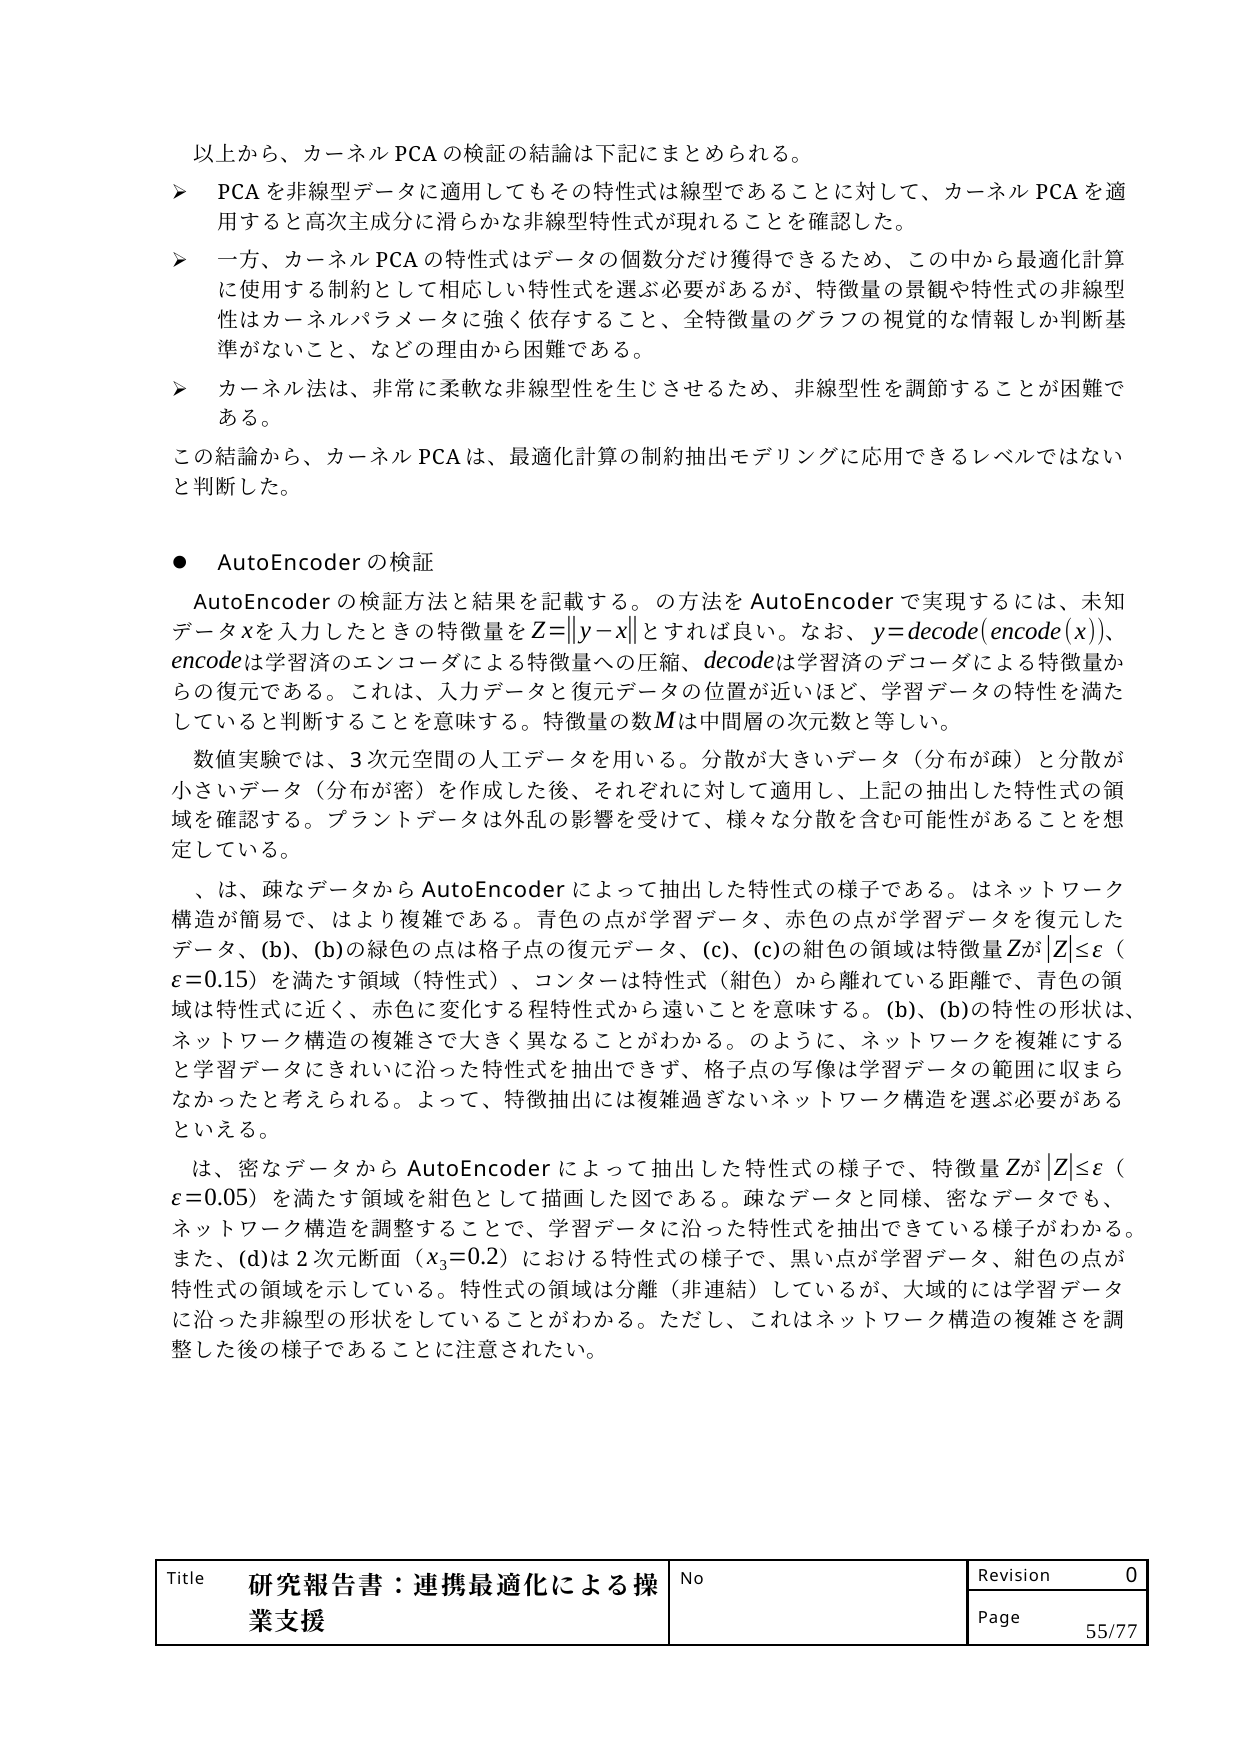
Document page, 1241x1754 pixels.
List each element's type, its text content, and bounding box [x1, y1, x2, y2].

text 図 28は、密なデータからAutoEncoderによって抽出した特性式の様子で、特徴量が（）を満たす領域を紺色として描画した図である。疎なデータと同様、密なデータでも、ネットワーク構造を調整することで、学習データに沿った特性式を抽出できている様子がわかる。また、図 28(d)は2次元断面（）における特性式の様子で、黒い点が学習データ、紺色の点が特性式の領域を示している。特性式の領域は分離（非連結）しているが、大域的には学習データに沿った非線型の形状をしていることがわかる。ただし、これはネットワーク構造の複雑さを調整した後の様子であることに注意されたい。 [171, 1152, 1126, 1363]
text 図 26、図 27は、疎なデータからAutoEncoderによって抽出した特性式の様子である。図 26はネットワーク構造が簡易で、図 27はより複雑である。青色の点が学習データ、赤色の点が学習データを復元したデータ、図 26(b)、図 27(b)の緑色の点は格子点の復元データ、図 26(c)、図 27(c)の紺色の領域は特徴量が（）を満たす領域（特性式）、コンターは特性式（紺色）から離れている距離で、青色の領域は特性式に近く、赤色に変化する程特性式から遠いことを意味する。図 26(b)、図 27(b)の特性の形状は、ネットワーク構造の複雑さで大きく異なることがわかる。図 27のように、ネットワークを複雑にすると学習データにきれいに沿った特性式を抽出できず、格子点の写像は学習データの範囲に収まらなかったと考えられる。よって、特徴抽出には複雑過ぎないネットワーク構造を選ぶ必要があるといえる。 [171, 872, 1126, 1144]
list 一方、カーネルPCAの特性式はデータの個数分だけ獲得できるため、この中から最適化計算に使用する制約として相応しい特性式を選ぶ必要があるが、特徴量の景観や特性式の非線型性はカーネルパラメータに強く依存すること、全特徴量のグラフの視覚的な情報しか判断基準がないこと、などの理由から困難である。 [171, 244, 1126, 364]
text この結論から、カーネルPCAは、最適化計算の制約抽出モデリングに応用できるレベルではないと判断した。 [171, 440, 1126, 500]
list カーネル法は、非常に柔軟な非線型性を生じさせるため、非線型性を調節することが困難である。 [171, 372, 1126, 432]
text 以上から、カーネルPCAの検証の結論は下記にまとめられる。 [171, 137, 1126, 167]
text 数値実験では、3次元空間の人工データを用いる。分散が大きいデータ（分布が疎）と分散が小さいデータ（分布が密）を作成した後、それぞれに対して適用し、上記の抽出した特性式の領域を確認する。プラントデータは外乱の影響を受けて、様々な分散を含む可能性があることを想定している。 [171, 744, 1126, 864]
text AutoEncoderの検証方法と結果を記載する。図 23の方法をAutoEncoderで実現するには、未知データを入力したときの特徴量をとすれば良い。なお、、は学習済のエンコーダによる特徴量への圧縮、は学習済のデコーダによる特徴量からの復元である。これは、入力データと復元データの位置が近いほど、学習データの特性を満たしていると判断することを意味する。特徴量の数は中間層の次元数と等しい。 [171, 585, 1126, 736]
list PCAを非線型データに適用してもその特性式は線型であることに対して、カーネルPCAを適用すると高次主成分に滑らかな非線型特性式が現れることを確認した。 [171, 176, 1126, 236]
list AutoEncoderの検証 [171, 545, 1126, 577]
